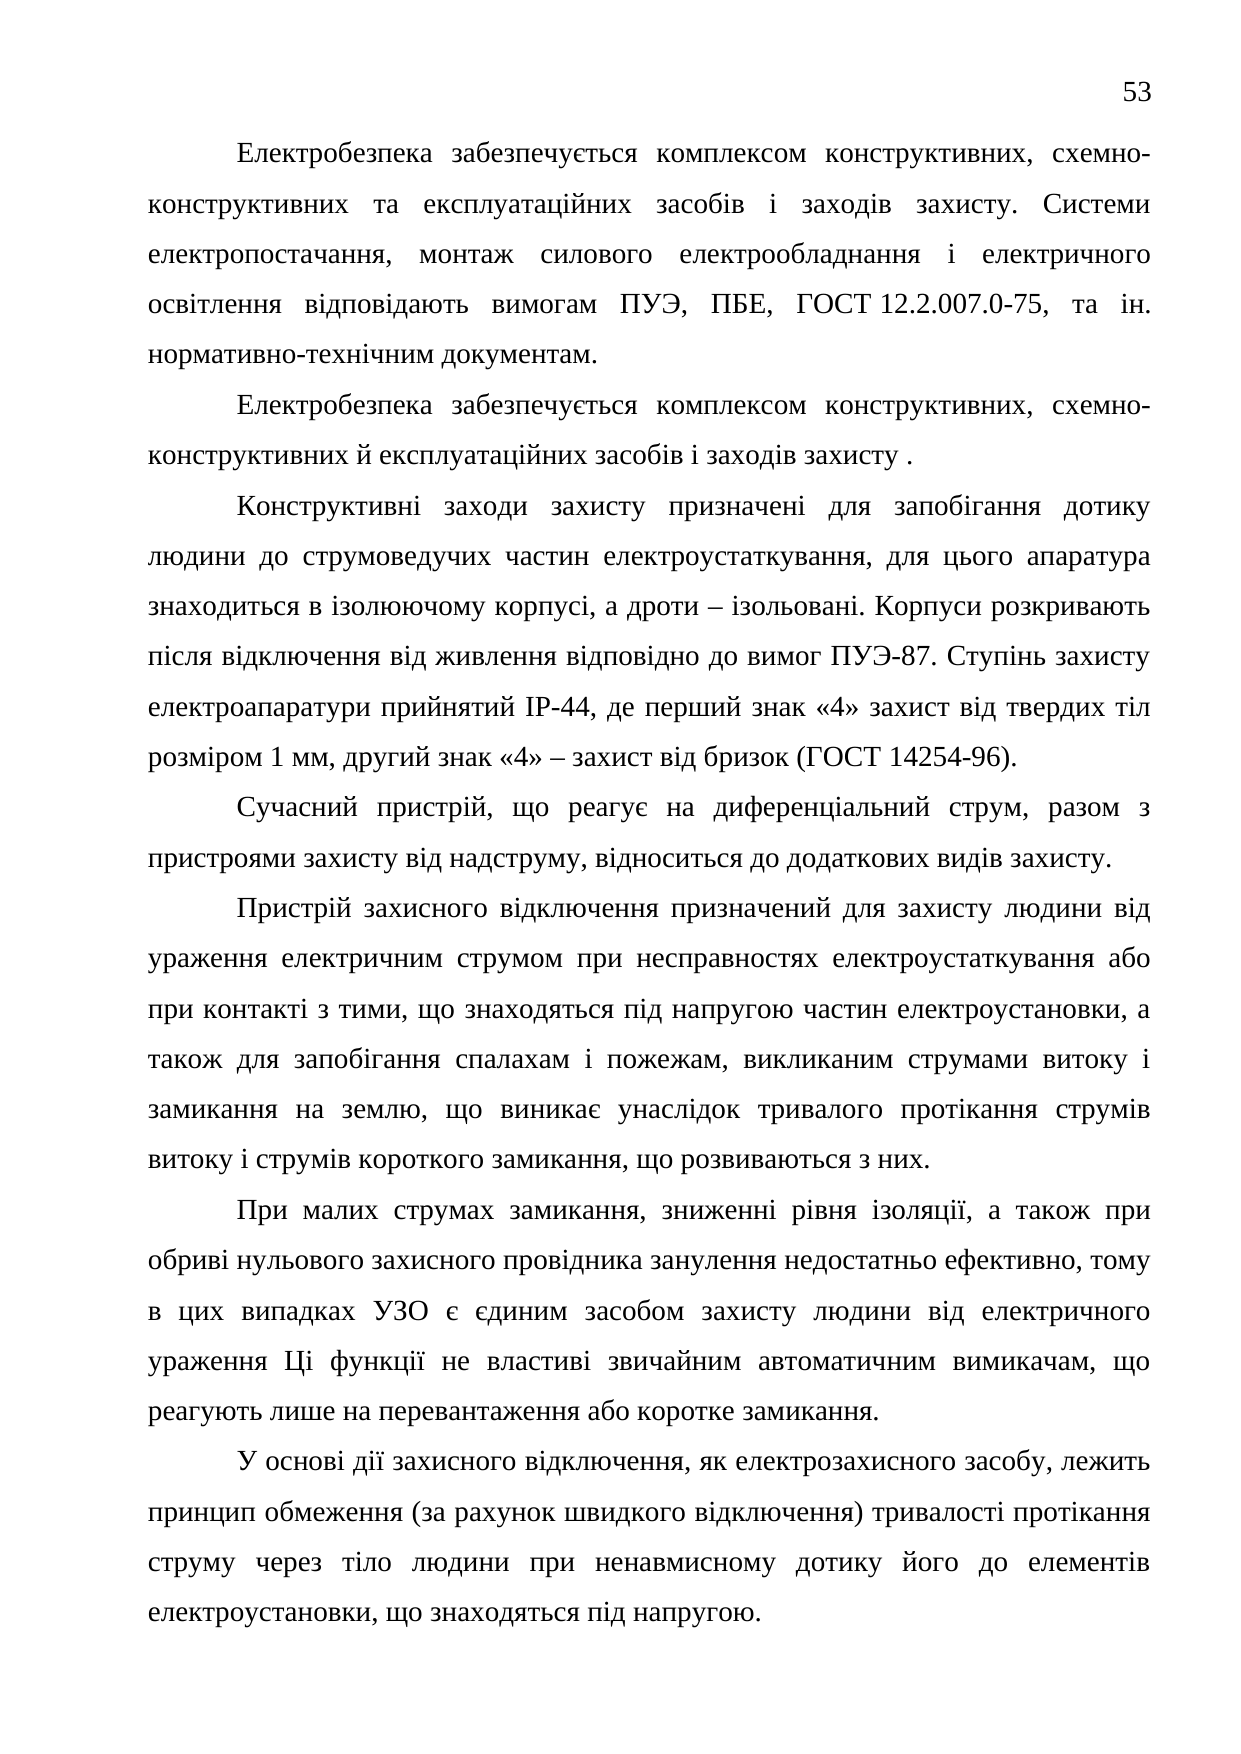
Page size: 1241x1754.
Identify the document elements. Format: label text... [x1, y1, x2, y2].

text У основі дії захисного відключення, як електрозахисного засобу, лежить принцип обмеження (за рахунок швидкого відключення) тривалості протікання струму через тіло людини при ненавмисному дотику його до елементів електроустановки, що знаходяться під напругою. [148, 1443, 1152, 1628]
text Пристрій захисного відключення призначений для захисту людини від ураження електричним струмом при несправностях електроустаткування або при контакті з тими, що знаходяться під напругою частин електроустановки, а також для запобігання спалахам і пожежам, викликаним струмами витоку і замикання на землю, що виникає унаслідок тривалого протікання струмів витоку і струмів короткого замикання, що розвиваються з них. [148, 890, 1152, 1175]
text Конструктивні заходи захисту призначені для запобігання дотику людини до струмоведучих частин електроустаткування, для цього апаратура знаходиться в ізолюючому корпусі, а дроти – ізольовані. Корпуси розкривають після відключення від живлення відповідно до вимог ПУЭ-87. Ступінь захисту електроапаратури прийнятий IP-44, де перший знак «4» захист від твердих тіл розміром 1 мм, другий знак «4» – захист від бризок (ГОСТ 14254-96). [148, 488, 1152, 773]
text Електробезпека забезпечується комплексом конструктивних, схемно-конструктивних й експлуатаційних засобів і заходів захисту . [148, 387, 1152, 471]
text При малих струмах замикання, зниженні рівня ізоляції, а також при обриві нульового захисного провідника занулення недостатньо ефективно, тому в цих випадках УЗО є єдиним засобом захисту людини від електричного ураження Ці функції не властиві звичайним автоматичним вимикачам, що реагують лише на перевантаження або коротке замикання. [148, 1192, 1152, 1427]
text Сучасний пристрій, що реагує на диференціальний струм, разом з пристроями захисту від надструму, відноситься до додаткових видів захисту. [148, 789, 1152, 873]
text Електробезпека забезпечується комплексом конструктивних, схемно-конструктивних та експлуатаційних засобів і заходів захисту. Системи електропостачання, монтаж силового електрообладнання і електричного освітлення відповідають вимогам ПУЭ, ПБЕ, ГОСТ 12.2.007.0-75, та ін. нормативно-технічним документам. [148, 135, 1152, 370]
